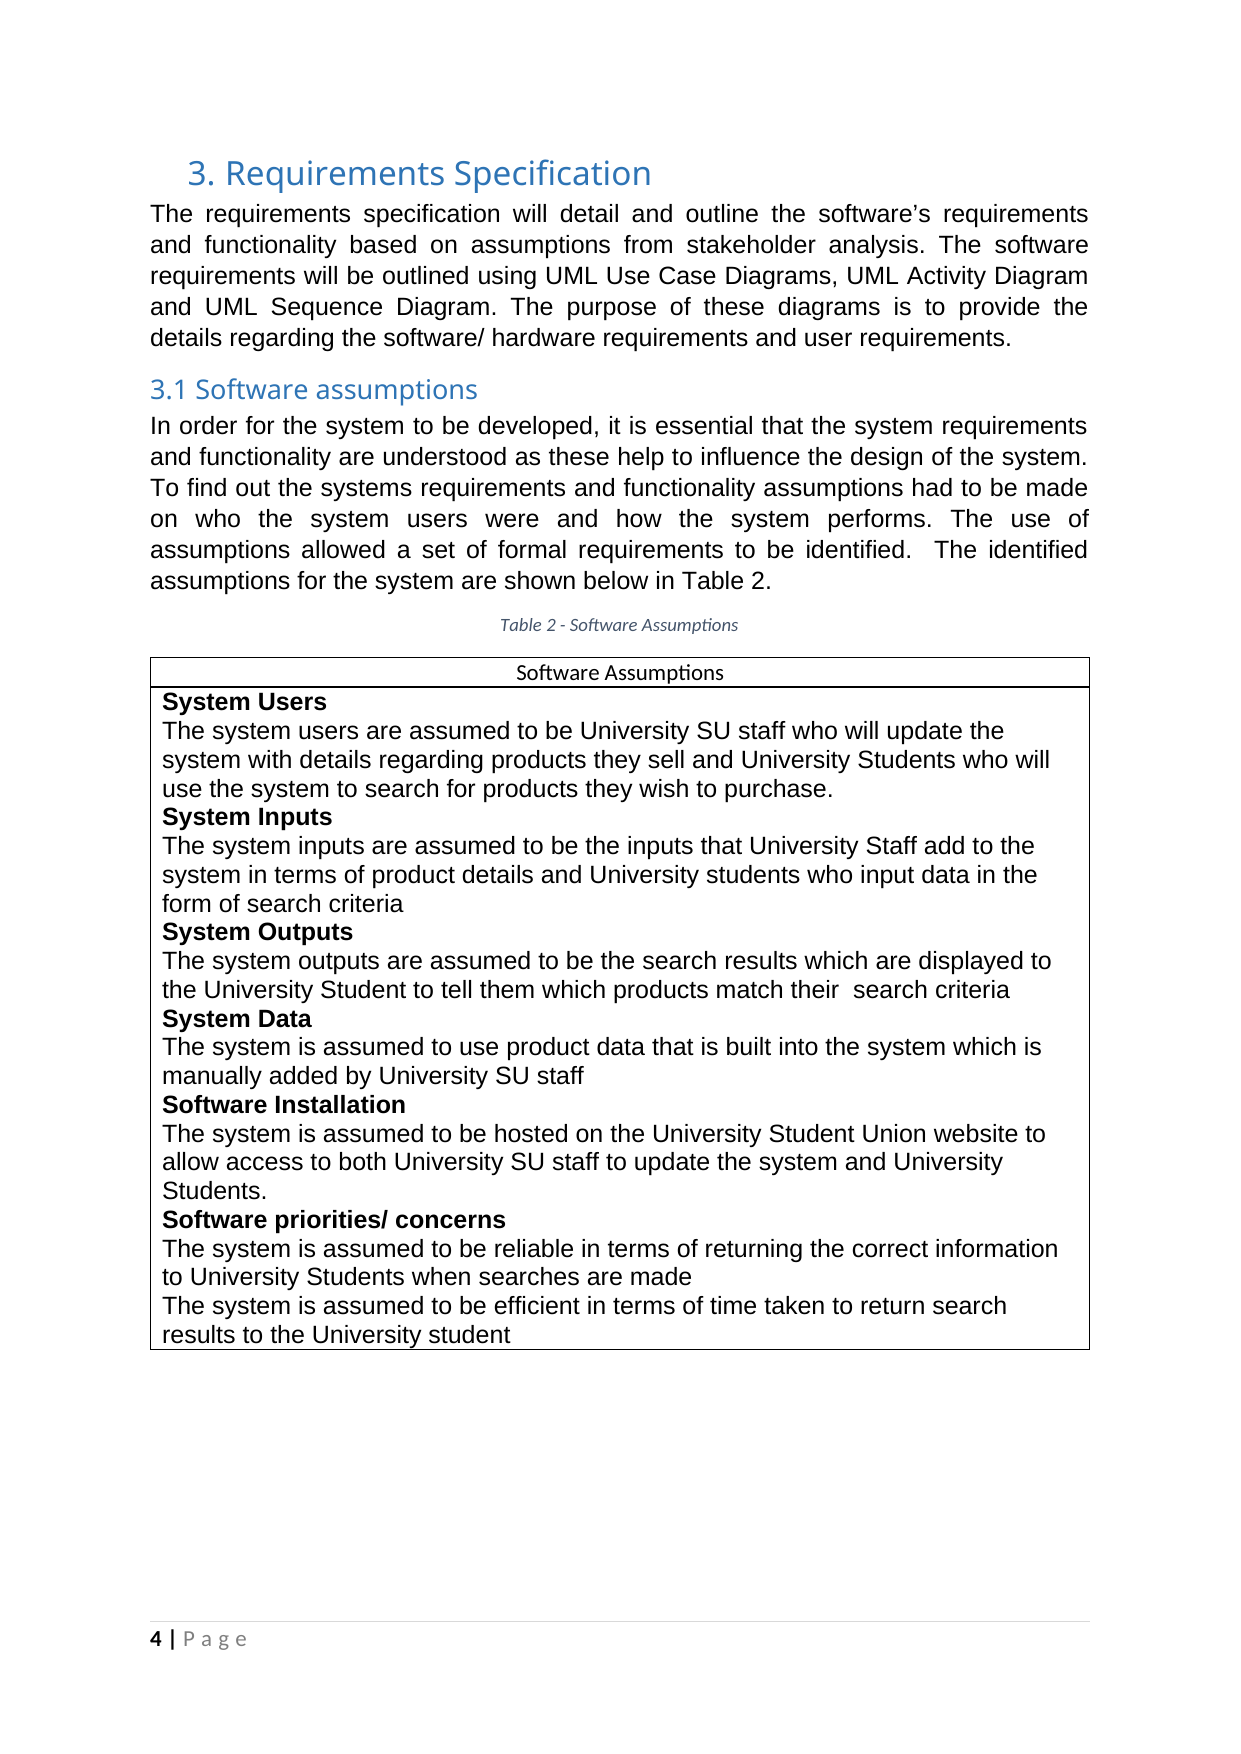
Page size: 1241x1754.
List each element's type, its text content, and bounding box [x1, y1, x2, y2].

text In order for the system to be developed, it is essential that the system requirements and functionality are understood as these help to influence the design of the system. To find out the systems requirements and functionality assumptions had to be made on who the system users were and how the system performs. The use of assumptions allowed a set of formal requirements to be identified. The identified assumptions for the system are shown below in Table 2. [150, 411, 1090, 594]
table_header Software Assumptions [151, 658, 1089, 686]
subtitle 3.1 Software assumptions [150, 371, 1090, 408]
text The requirements specification will detail and outline the software’s requirements and functionality based on assumptions from stakeholder analysis. The software requirements will be outlined using UML Use Case Diagrams, UML Activity Diagram and UML Sequence Diagram. The purpose of these diagrams is to provide the details regarding the software/ hardware requirements and user requirements. [150, 199, 1090, 352]
table_cell System Users The system users are assumed to be University SU staff who will update the system with details regarding products they sell and University Students who will use the system to search for products they wish to purchase. System Inputs The system inputs are assumed to be the inputs that University Staff add to the system in terms of product details and University students who input data in the form of search criteria System Outputs The system outputs are assumed to be the search results which are displayed to the University Student to tell them which products match their search criteria System Data The system is assumed to use product data that is built into the system which is manually added by University SU staff Software Installation The system is assumed to be hosted on the University Student Union website to allow access to both University SU staff to update the system and University Students. Software priorities/ concerns The system is assumed to be reliable in terms of returning the correct information to University Students when searches are made The system is assumed to be efficient in terms of time taken to return search results to the University student [151, 688, 1089, 1349]
subtitle Requirements Specification [187, 150, 1090, 195]
